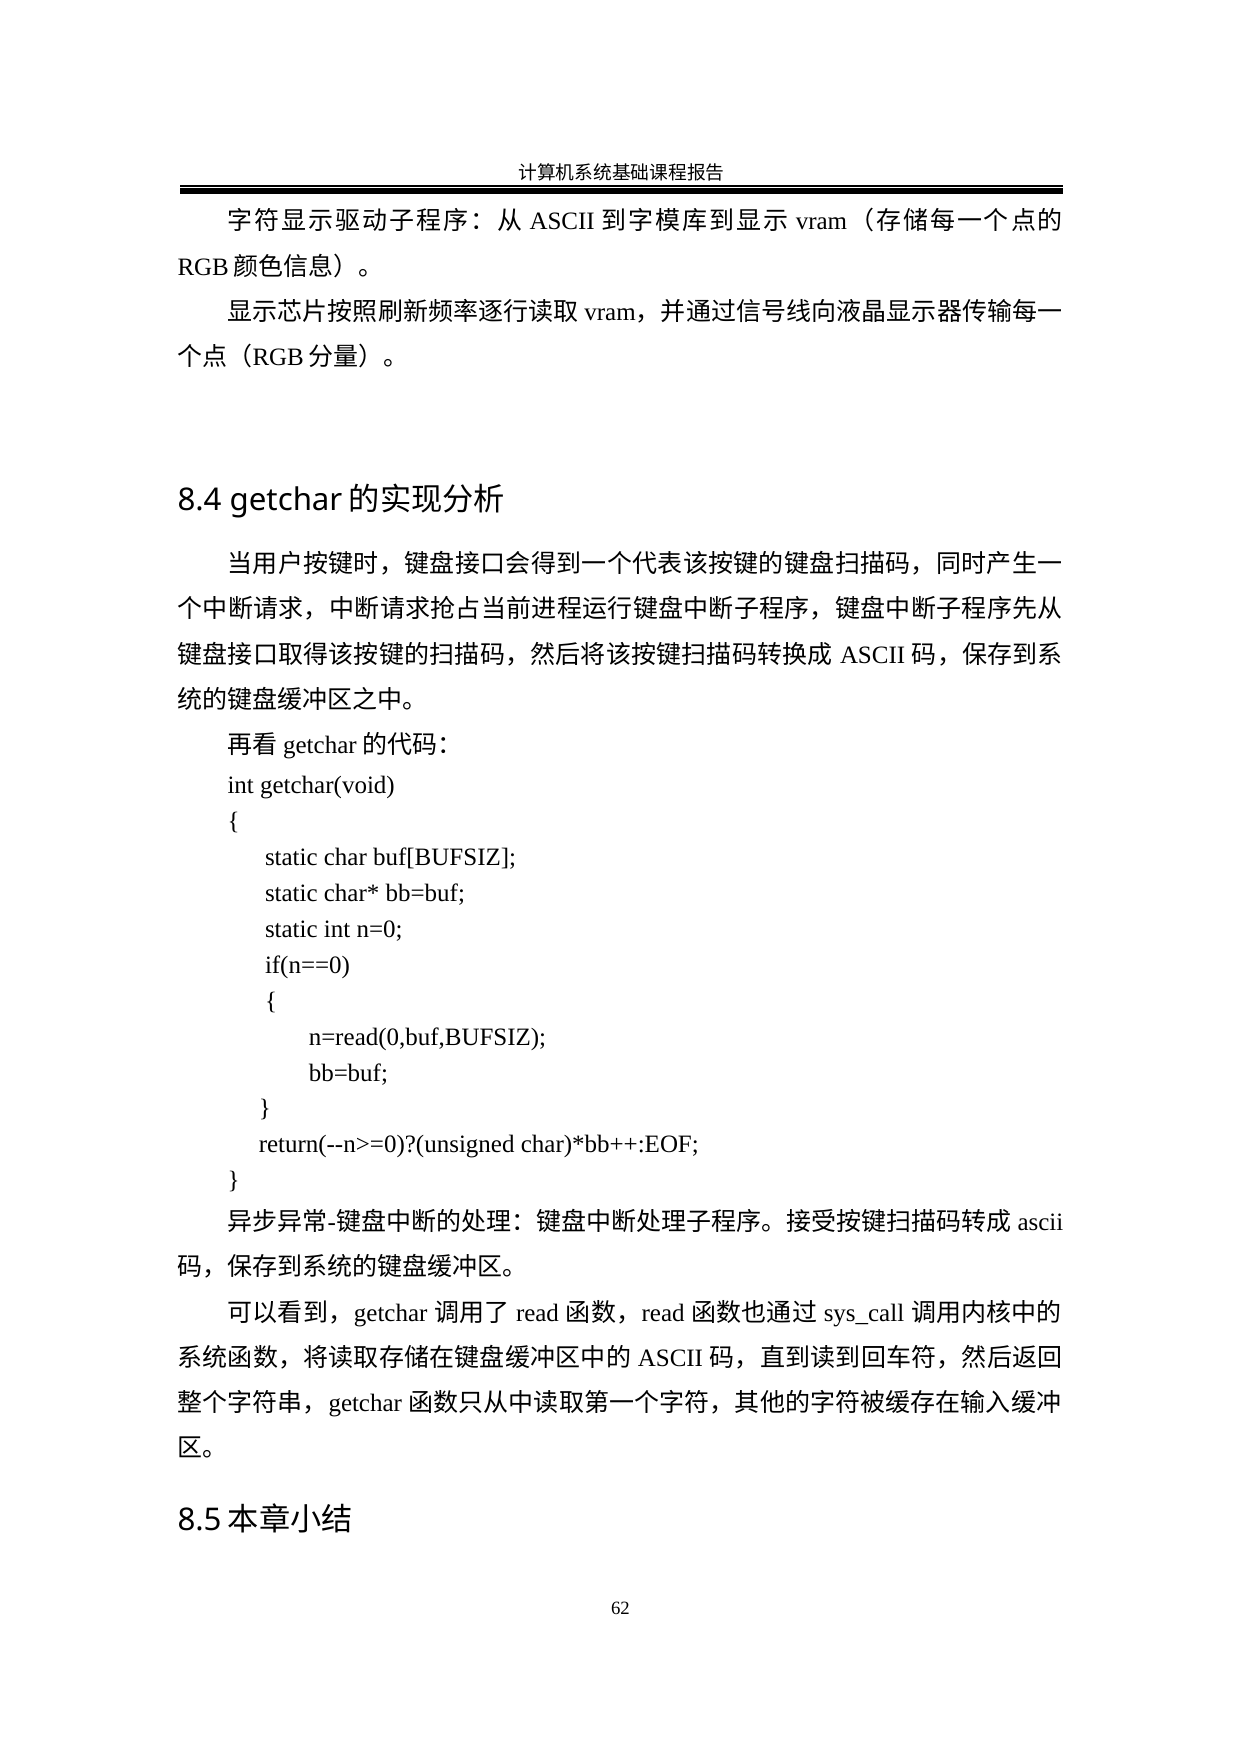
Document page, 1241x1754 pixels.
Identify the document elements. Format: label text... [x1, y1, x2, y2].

text return(--n>=0)?(unsigned char)*bb++:EOF; [208, 1129, 1063, 1158]
text static char* bb=buf; [215, 878, 1063, 907]
text n=read(0,buf,BUFSIZ); [258, 1022, 1063, 1050]
text int getchar(void) [177, 770, 1063, 799]
text static char buf[BUFSIZ]; [215, 842, 1063, 871]
subtitle 8.5本章小结 [177, 1498, 1063, 1538]
text bb=buf; [258, 1058, 1063, 1086]
subtitle 8.4 getchar的实现分析 [177, 479, 1063, 518]
text } [208, 1093, 1063, 1122]
text 可以看到，getchar 调用了 read 函数，read 函数也通过 sys_call 调用内核中的系统函数，将读取存储在键盘缓冲区中的 ASCII 码，直到读到回车符，然后返回整个字符串，getchar 函数只从中读取第一个字符，其他的字符被缓存在输入缓冲区。 [177, 1292, 1063, 1464]
text 当用户按键时，键盘接口会得到一个代表该按键的键盘扫描码，同时产生一个中断请求，中断请求抢占当前进程运行键盘中断子程序，键盘中断子程序先从键盘接口取得该按键的扫描码，然后将该按键扫描码转换成 ASCII 码，保存到系统的键盘缓冲区之中。 [177, 543, 1063, 716]
text 显示芯片按照刷新频率逐行读取vram，并通过信号线向液晶显示器传输每一个点（RGB分量）。 [177, 291, 1063, 373]
text 字符显示驱动子程序：从ASCII到字模库到显示vram（存储每一个点的RGB颜色信息）。 [177, 201, 1063, 282]
text 异步异常-键盘中断的处理：键盘中断处理子程序。接受按键扫描码转成ascii码，保存到系统的键盘缓冲区。 [177, 1201, 1063, 1283]
text if(n==0) [215, 950, 1063, 978]
text static int n=0; [215, 914, 1063, 943]
text { [215, 986, 1063, 1014]
text } [177, 1165, 1063, 1194]
text 再看 getchar 的代码： [177, 725, 1063, 761]
text { [177, 806, 1063, 835]
